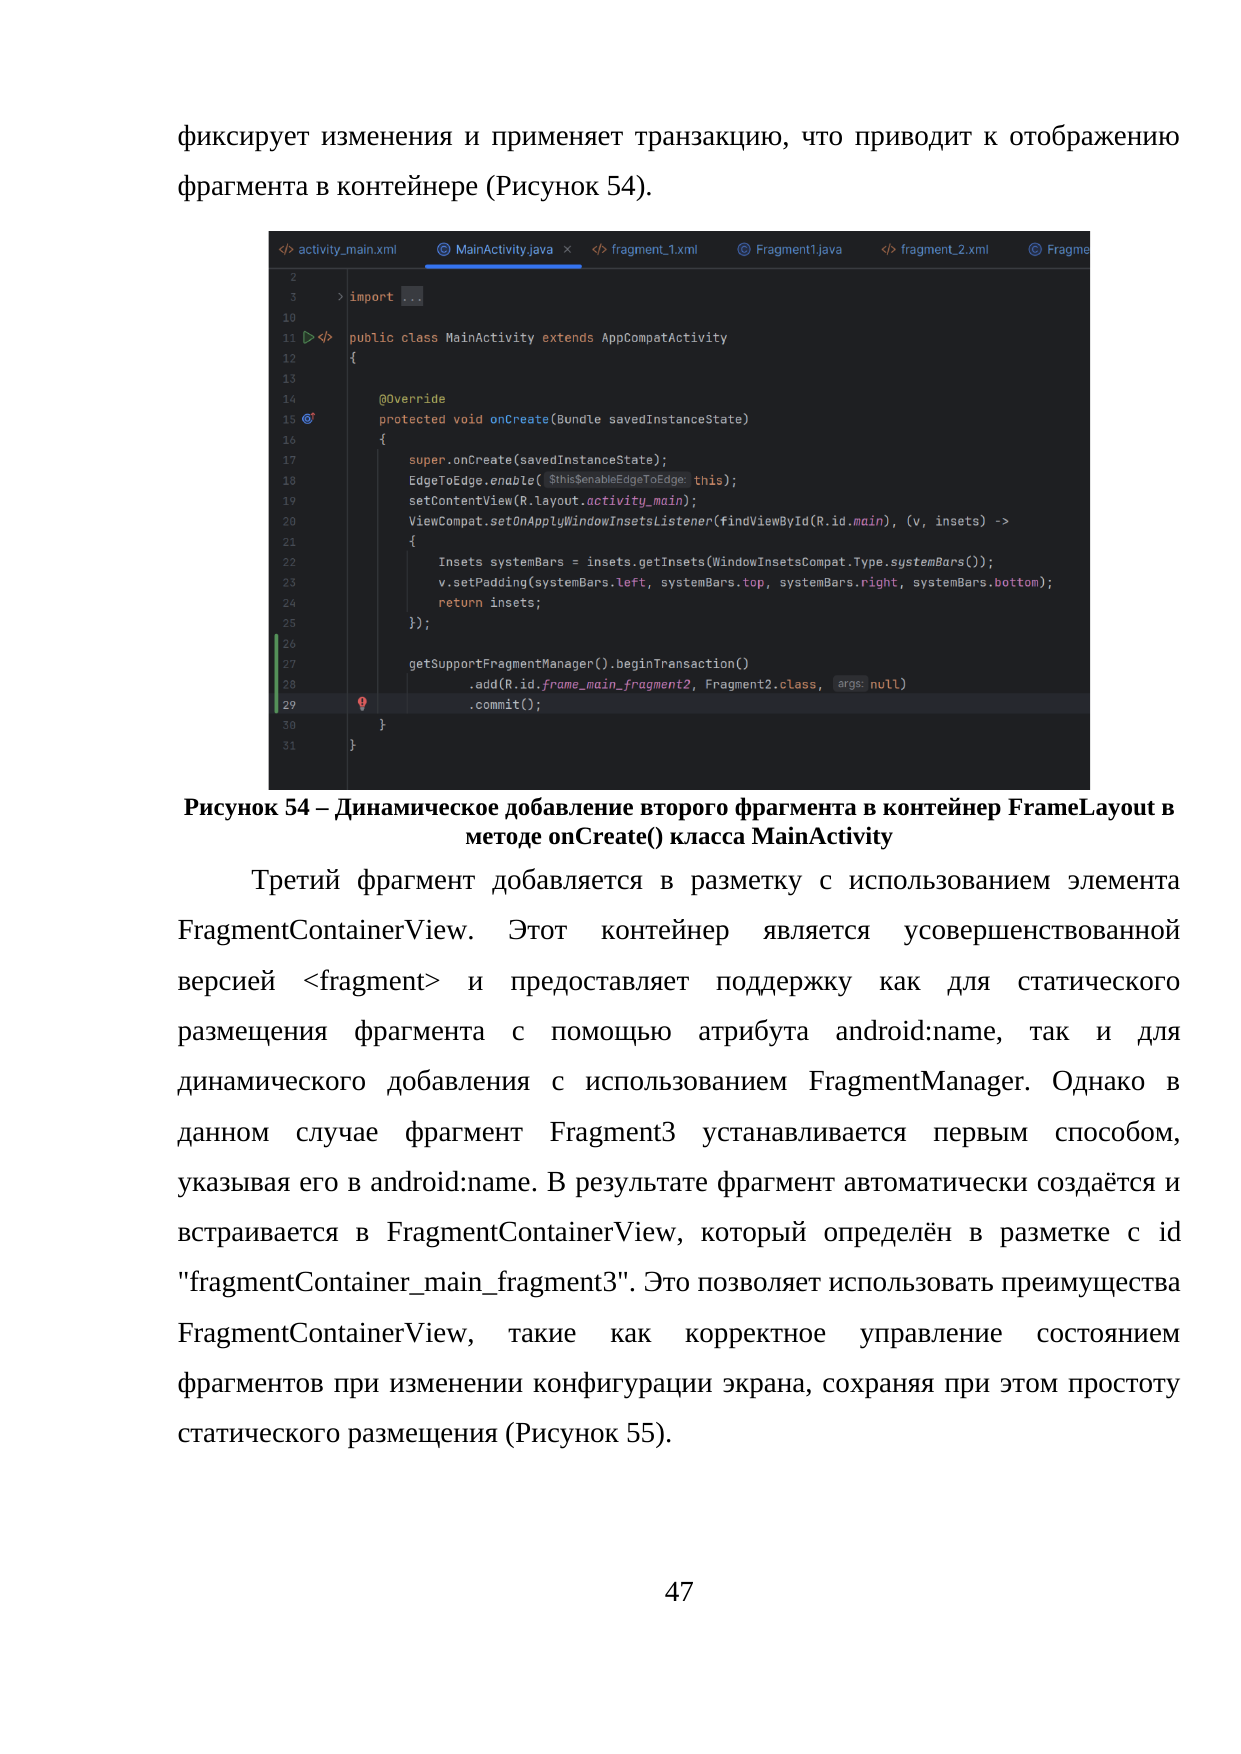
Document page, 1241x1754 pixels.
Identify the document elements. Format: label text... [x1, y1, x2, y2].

picture [268, 231, 1091, 790]
text Рисунок 54 – Динамическое добавление второго фрагмента в контейнер FrameLayout в методе onCreate() класса MainActivity [177, 792, 1181, 849]
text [177, 118, 1181, 202]
text Третий фрагмент добавляется в разметку с использованием элемента FragmentContainerView. Этот контейнер является усовершенствованной версией <fragment> и предоставляет поддержку как для статического размещения фрагмента с помощью атрибута android:name, так и для динамического добавления с использованием FragmentManager. Однако в данном случае фрагмент Fragment3 устанавливается первым способом, указывая его в android:name. В результате фрагмент автоматически создаётся и встраивается в FragmentContainerView, который определён в разметке с id "fragmentContainer_main_fragment3". Это позволяет использовать преимущества FragmentContainerView, такие как корректное управление состоянием фрагментов при изменении конфигурации экрана, сохраняя при этом простоту статического размещения (Рисунок 55). [177, 862, 1181, 1449]
